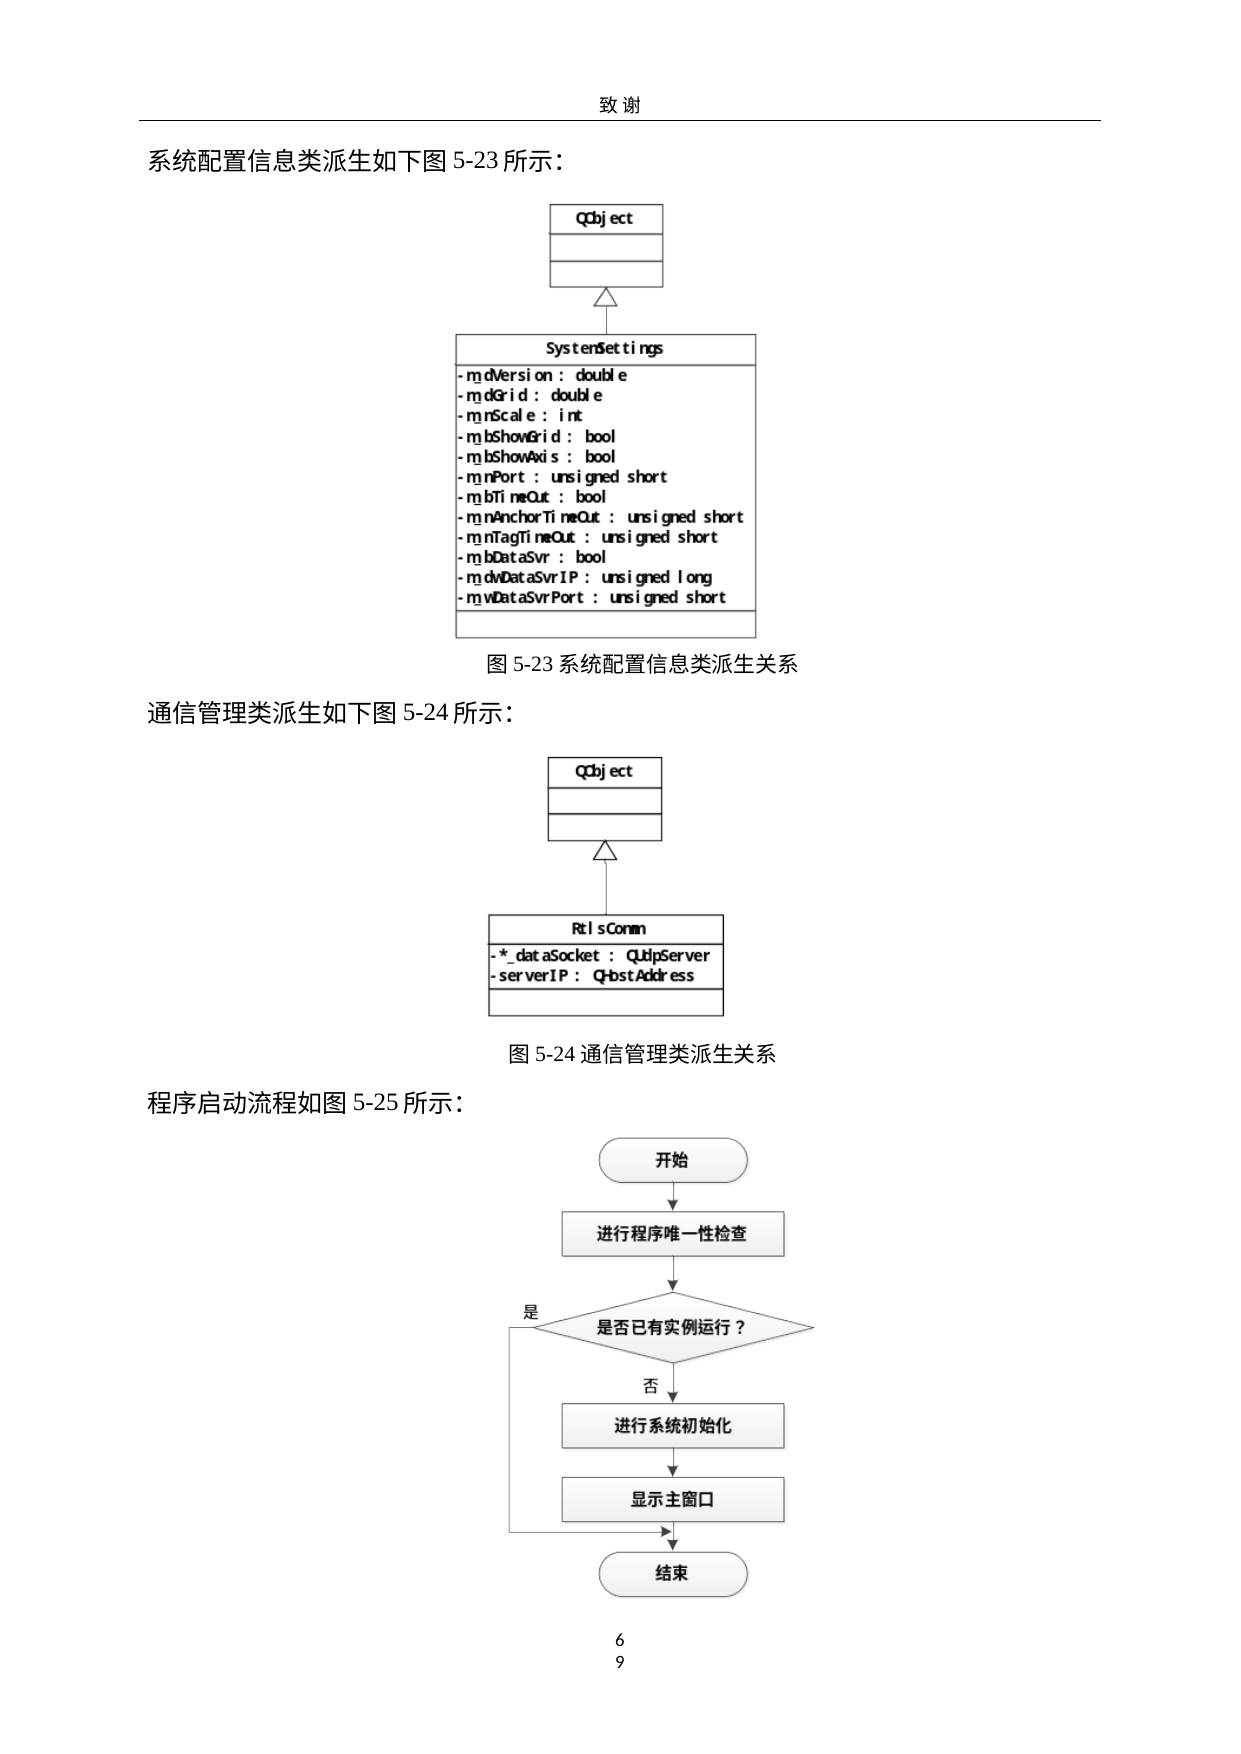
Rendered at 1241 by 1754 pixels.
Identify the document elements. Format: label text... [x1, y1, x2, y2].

text 通信管理类派生如下图5-24所示： [148, 679, 1068, 744]
text 系统配置信息类派生如下图5-23所示： [148, 127, 1068, 192]
text 图5-24 通信管理类派生关系 [148, 1037, 1018, 1069]
text 图5-23 系统配置信息类派生关系 [173, 647, 1068, 679]
text 程序启动流程如图5-25所示： [148, 1069, 1068, 1134]
